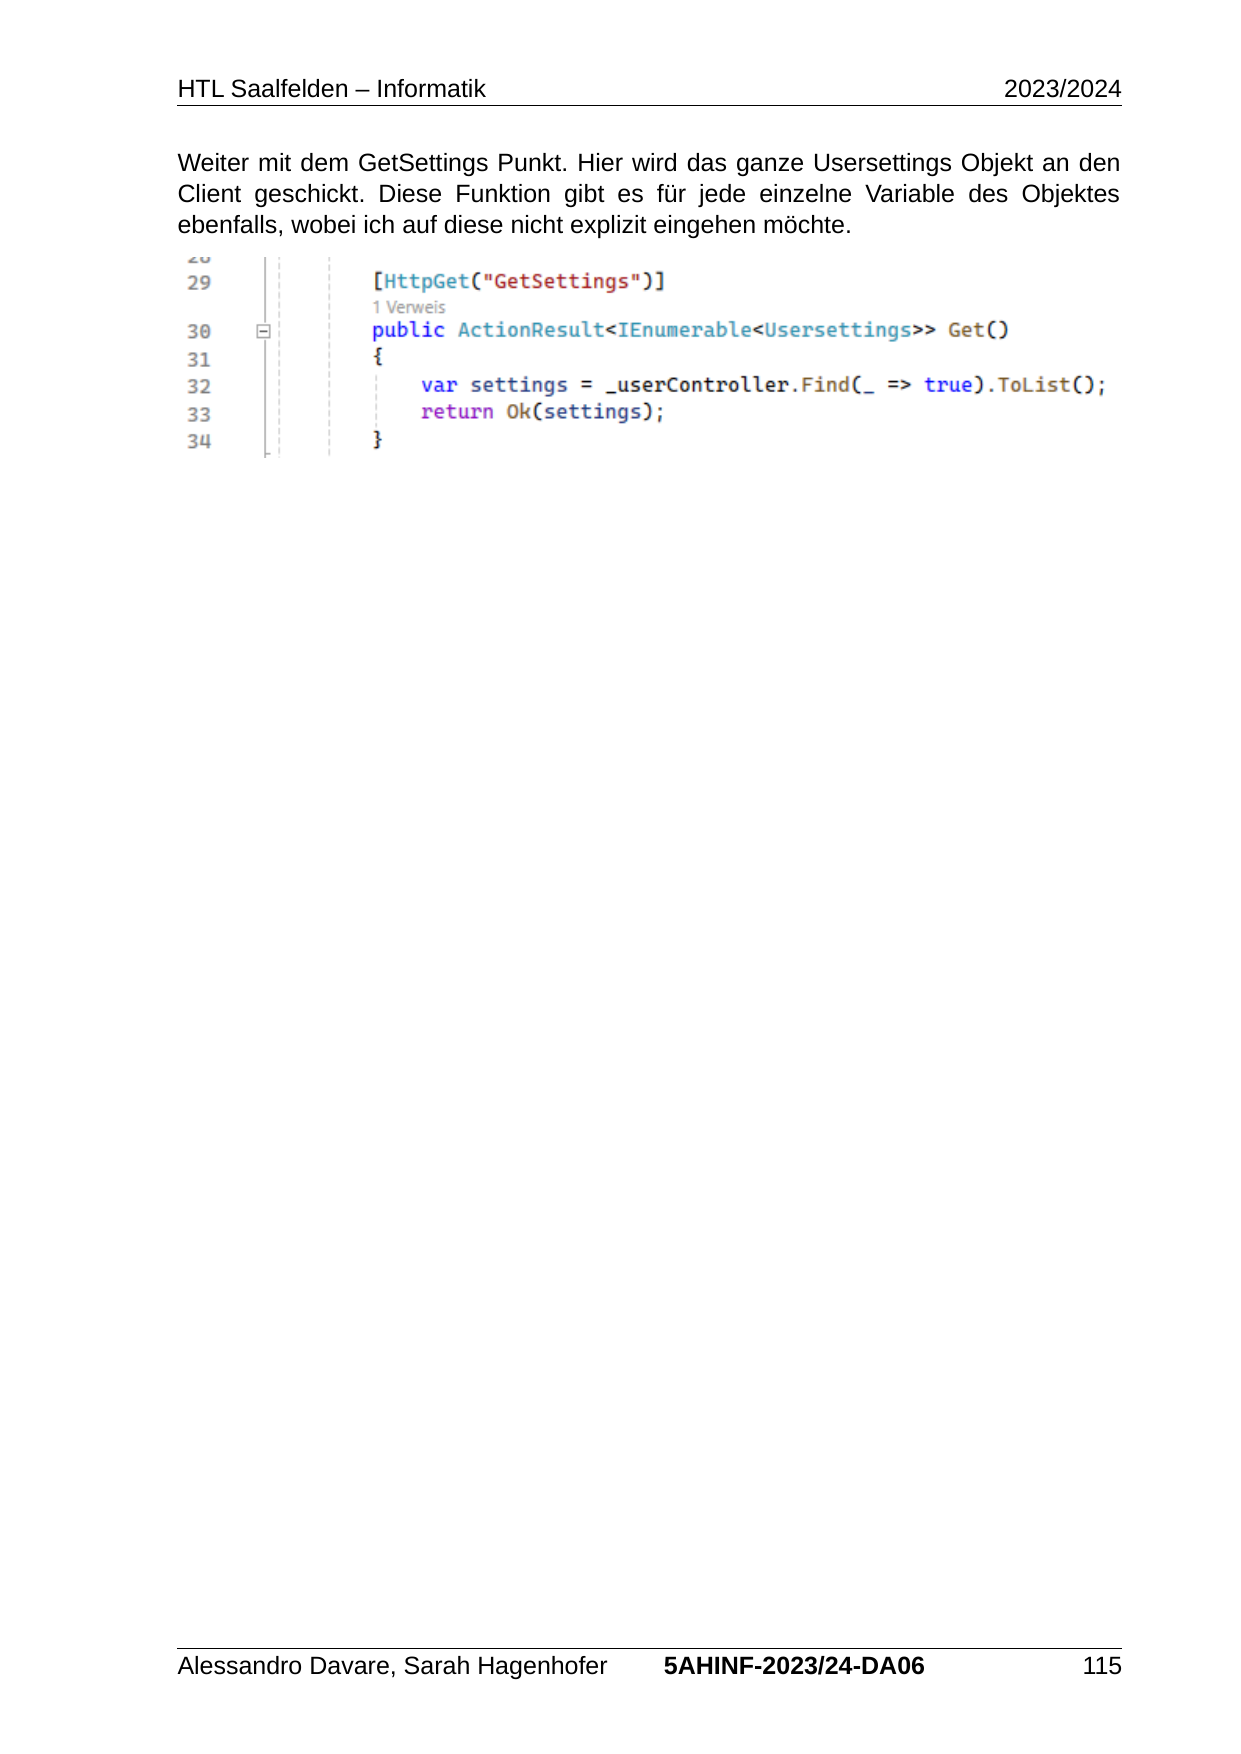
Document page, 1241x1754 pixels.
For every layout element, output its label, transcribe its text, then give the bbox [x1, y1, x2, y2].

picture [177, 257, 1117, 458]
text Weiter mit dem GetSettings Punkt. Hier wird das ganze Usersettings Objekt an den Client geschickt. Diese Funktion gibt es für jede einzelne Variable des Objektes ebenfalls, wobei ich auf diese nicht explizit eingehen möchte. [177, 148, 1122, 238]
